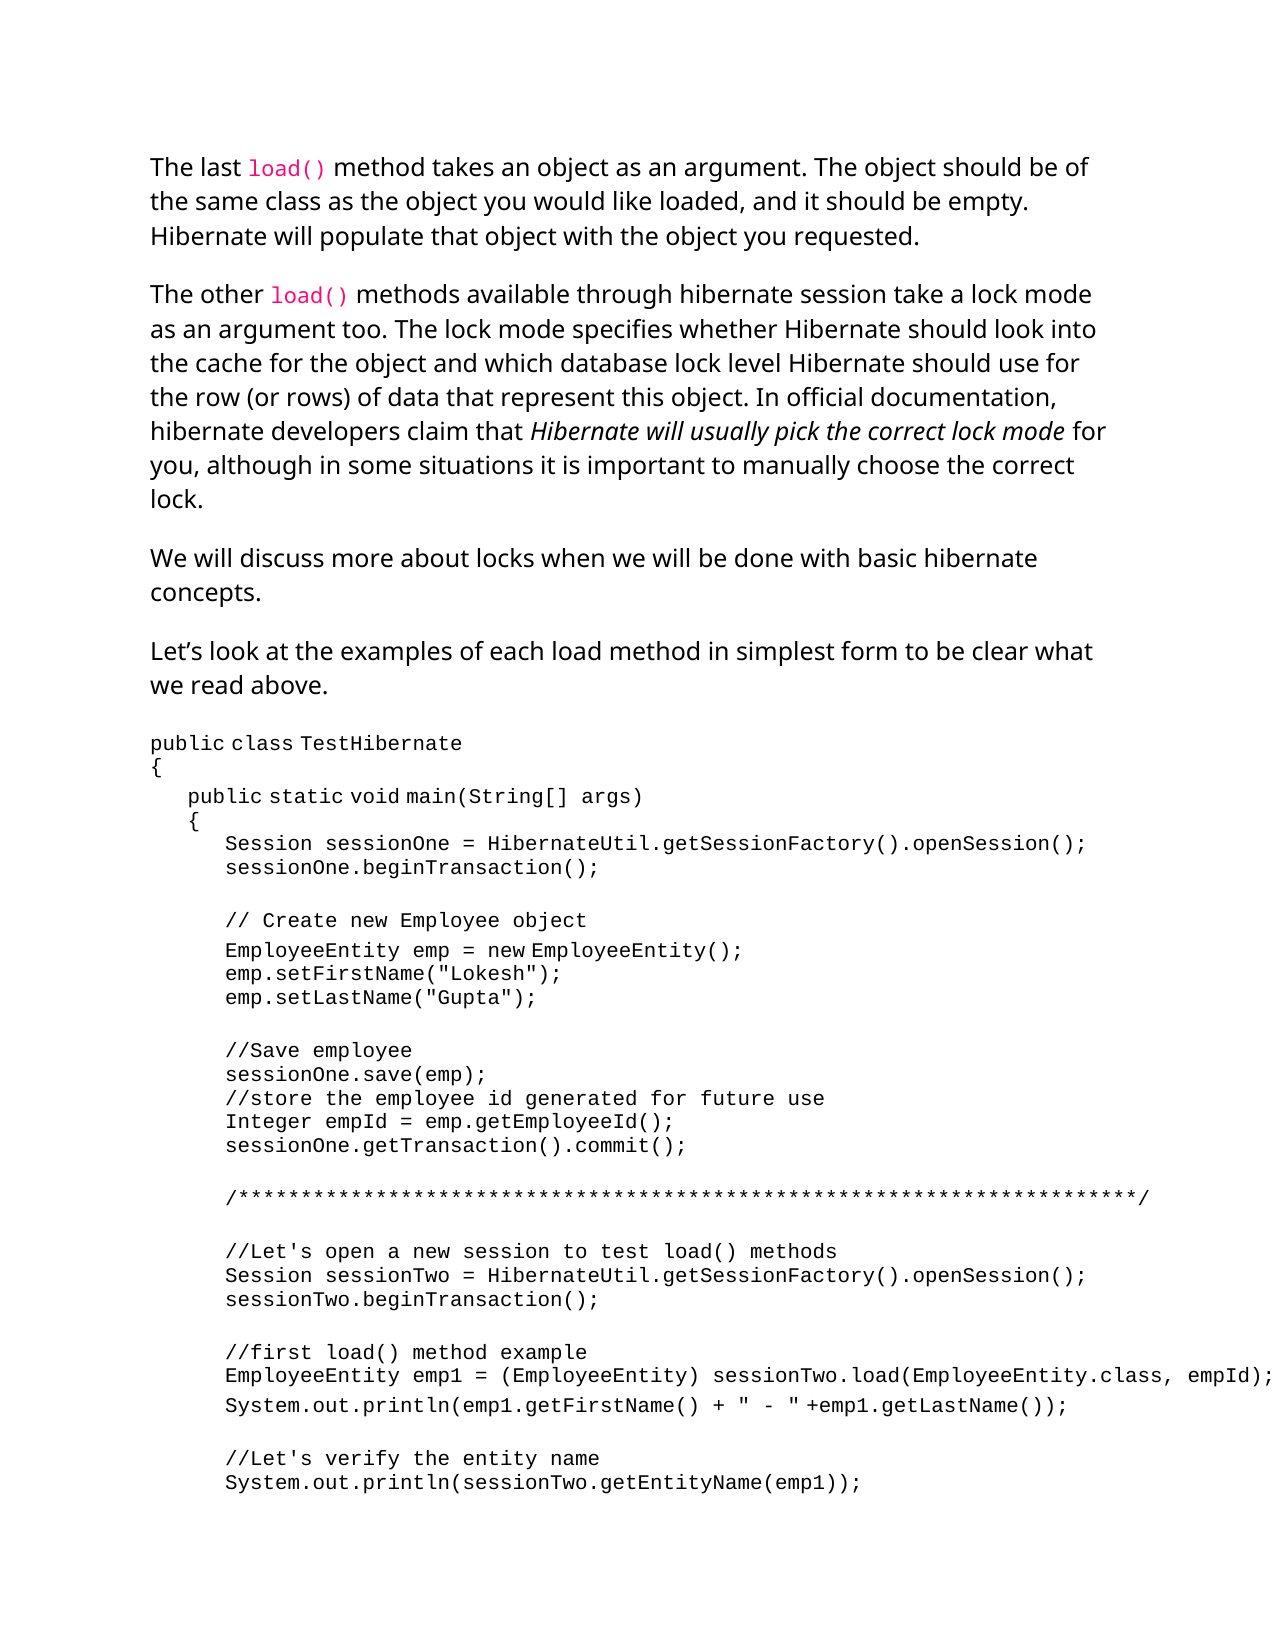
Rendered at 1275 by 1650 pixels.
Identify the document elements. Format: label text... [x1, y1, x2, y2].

text The last load() method takes an object as an argument. The object should be of the same class as the object you would like loaded, and it should be empty. Hibernate will populate that object with the object you requested. [150, 150, 1125, 252]
text The other load() methods available through hibernate session take a lock mode as an argument too. The lock mode specifies whether Hibernate should look into the cache for the object and which database lock level Hibernate should use for the row (or rows) of data that represent this object. In official documentation, hibernate developers claim that Hibernate will usually pick the correct lock mode for you, although in some situations it is important to manually choose the correct lock. [150, 277, 1125, 516]
text Let’s look at the examples of each load method in simplest form to be clear what we read above. [150, 634, 1125, 702]
text We will discuss more about locks when we will be done with basic hibernate concepts. [150, 541, 1125, 609]
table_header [150, 727, 1275, 1496]
